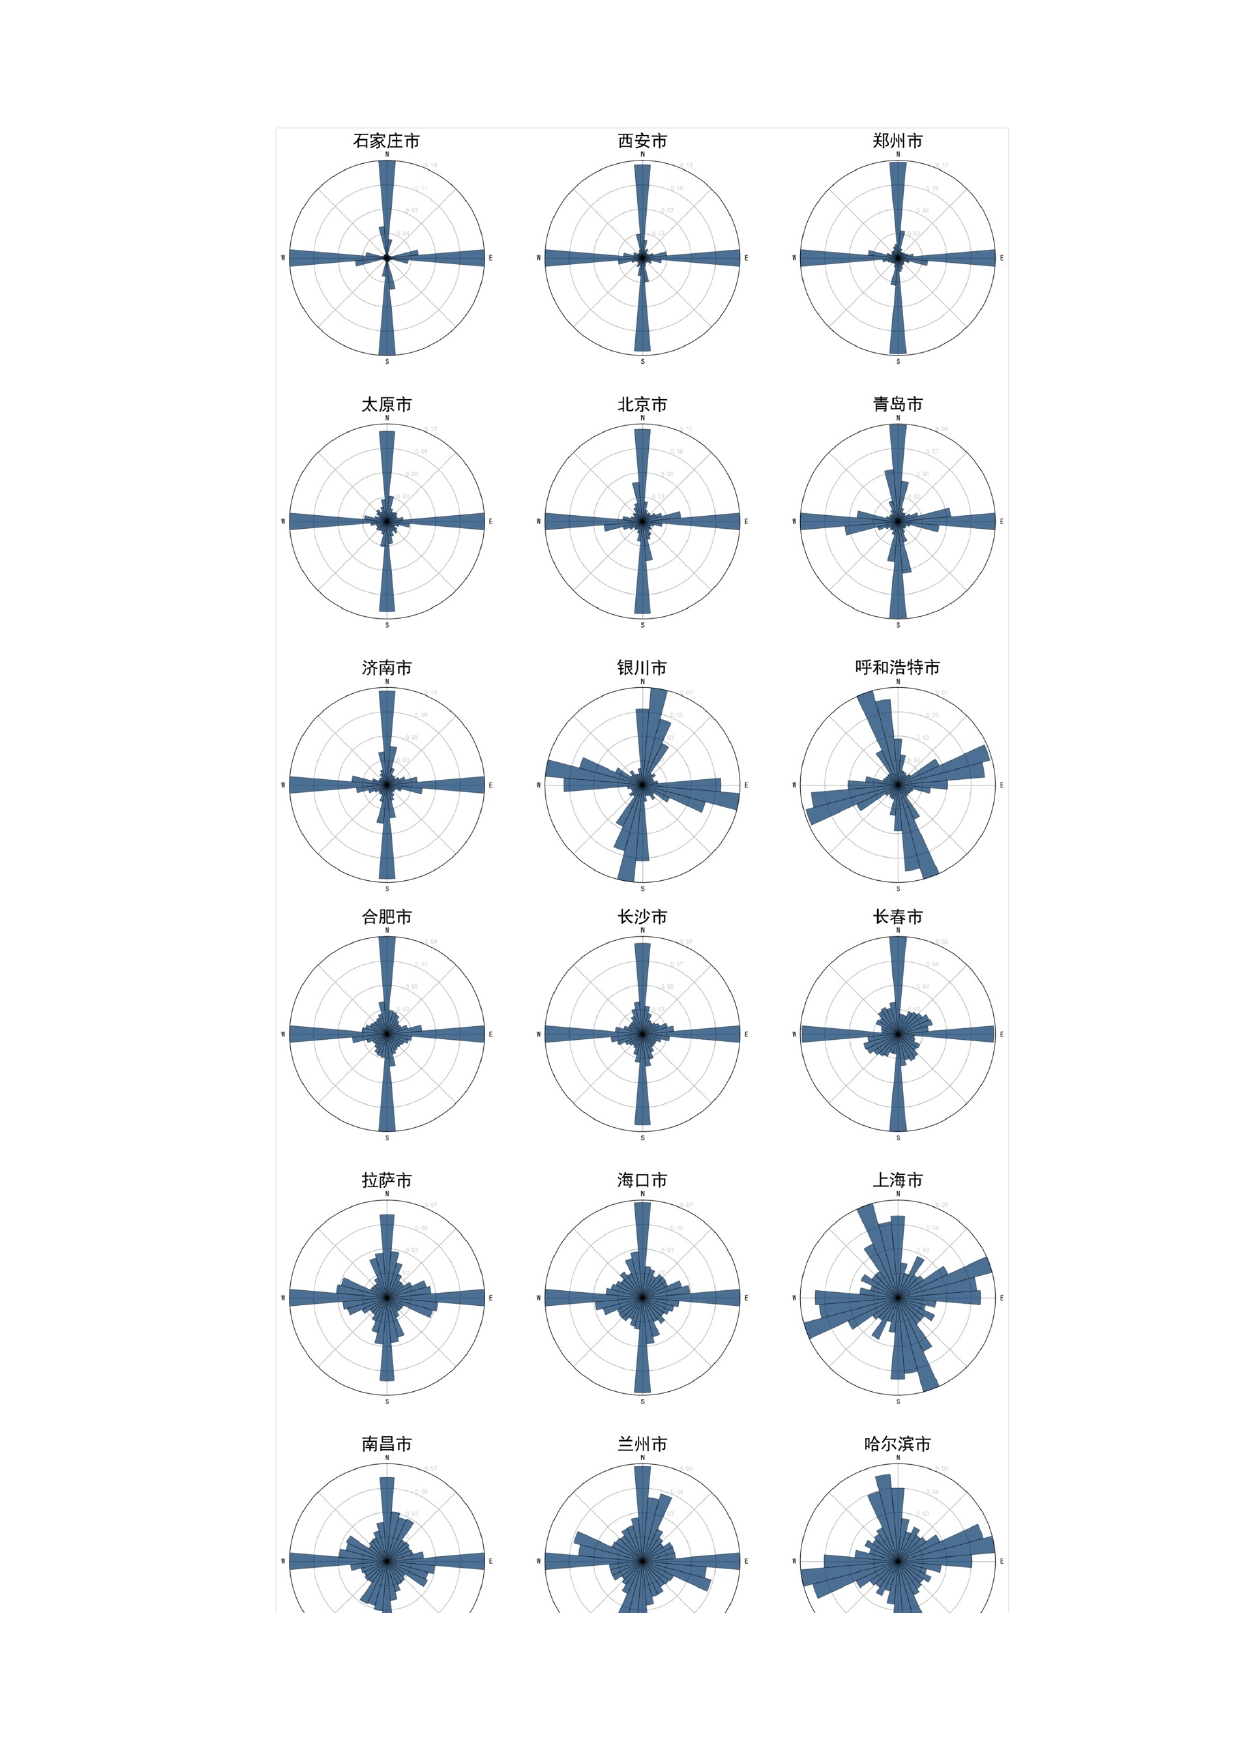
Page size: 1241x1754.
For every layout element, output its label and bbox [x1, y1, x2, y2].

picture [274, 126, 1010, 1613]
